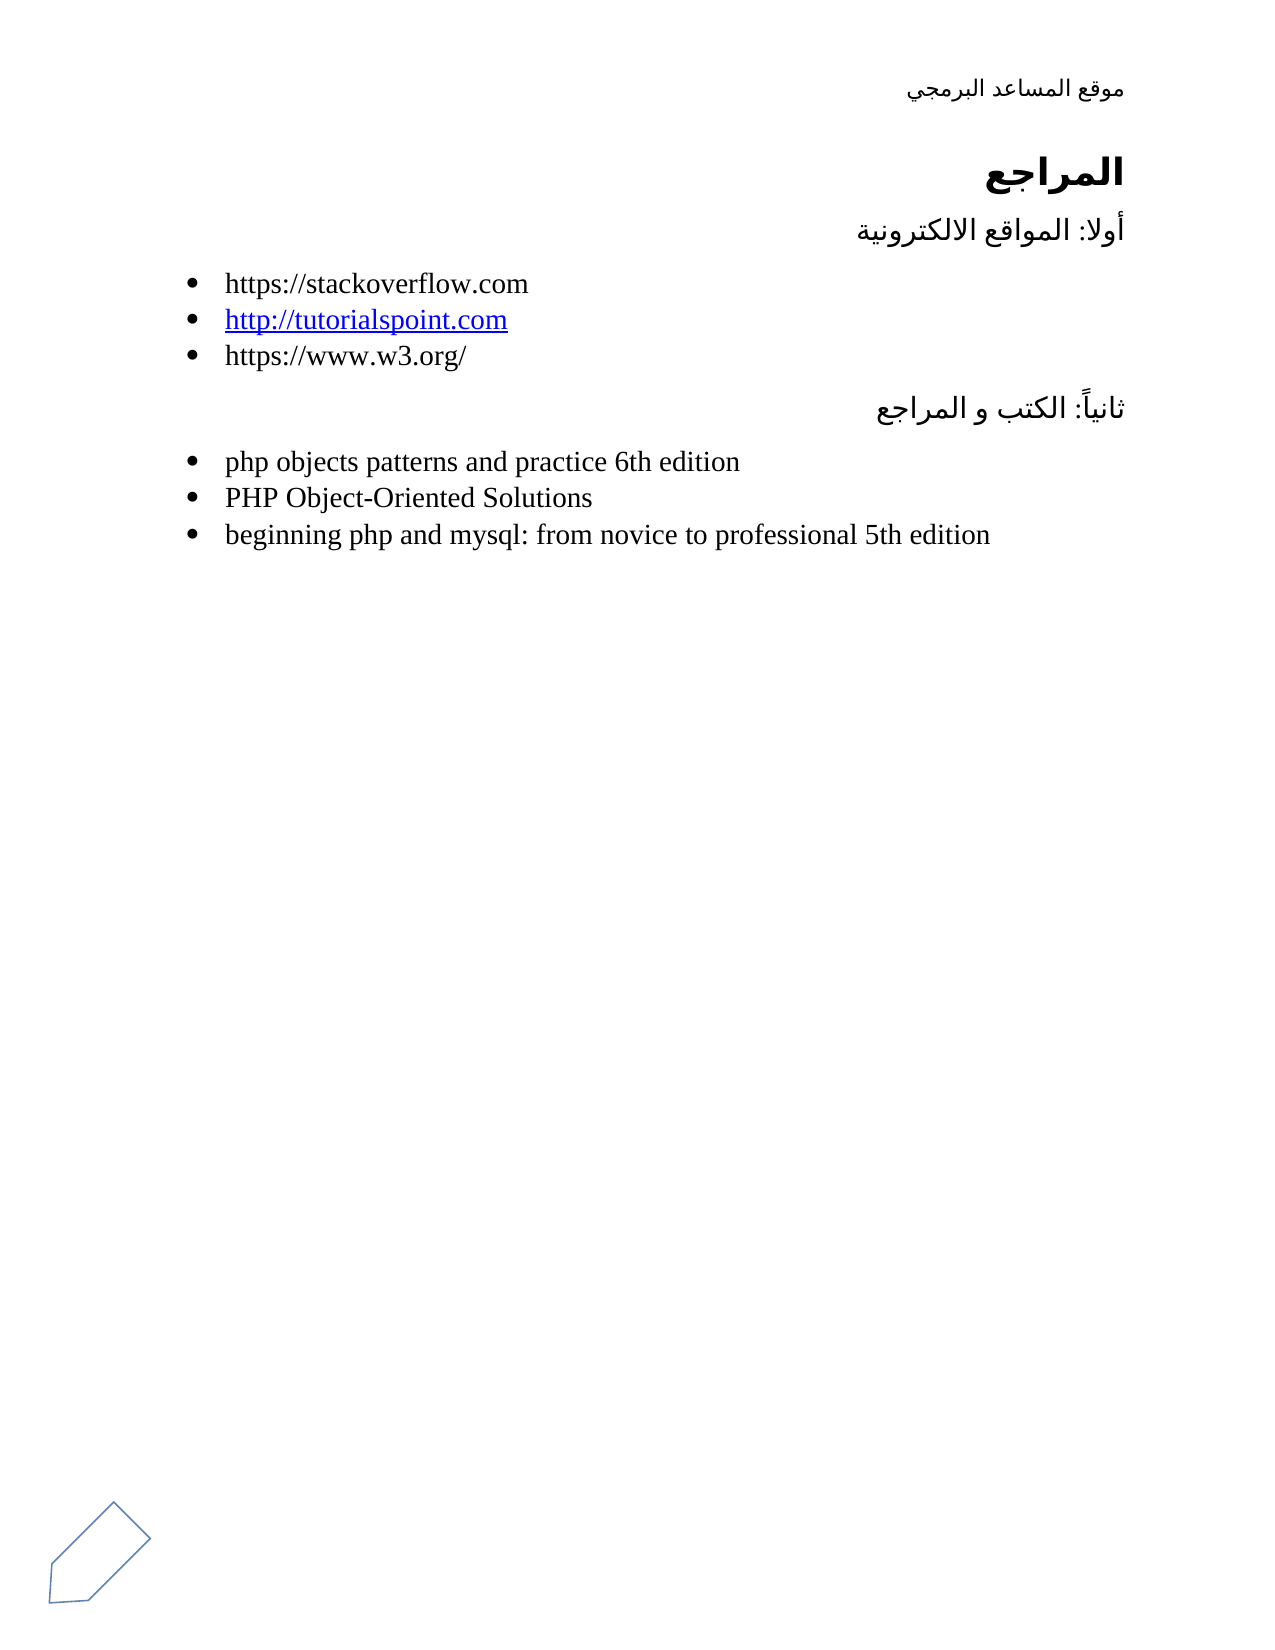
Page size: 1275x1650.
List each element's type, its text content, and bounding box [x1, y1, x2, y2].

list http://tutorialspoint.com [187, 302, 1125, 336]
text المراجع [150, 150, 1125, 193]
list beginning php and mysql: from novice to professional 5th edition [187, 517, 1125, 550]
text أولا: المواقع الالكترونية [150, 213, 1125, 247]
list https://www.w3.org/ [187, 338, 1125, 372]
list php objects patterns and practice 6th edition [187, 444, 1125, 478]
list PHP Object-Oriented Solutions [187, 481, 1125, 514]
list https://stackoverflow.com [187, 266, 1125, 300]
text ثانياً: الكتب و المراجع [150, 391, 1125, 425]
